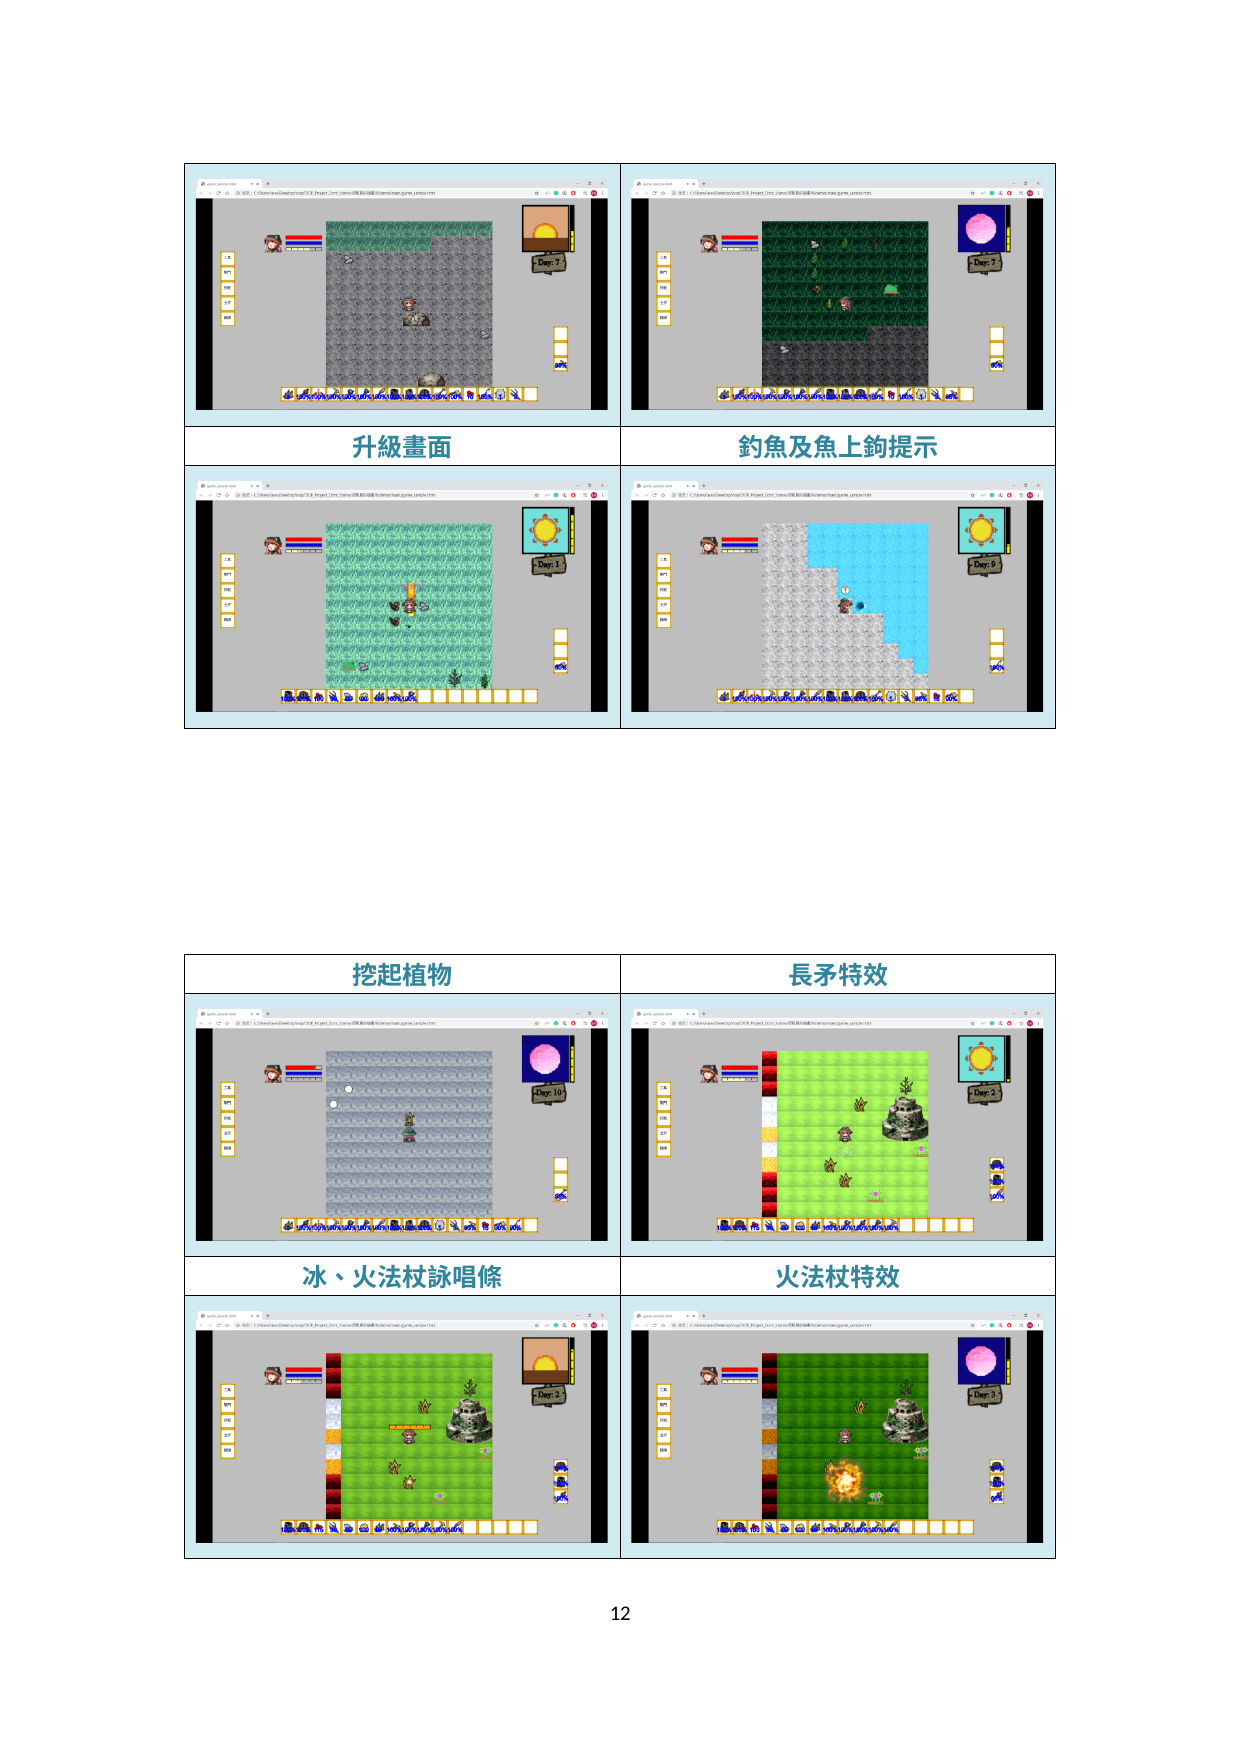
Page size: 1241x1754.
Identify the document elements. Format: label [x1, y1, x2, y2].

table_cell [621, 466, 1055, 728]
picture [195, 1311, 608, 1543]
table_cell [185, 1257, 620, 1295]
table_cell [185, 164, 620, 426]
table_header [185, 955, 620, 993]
picture [631, 1009, 1044, 1241]
picture [631, 481, 1044, 712]
picture [195, 1009, 608, 1241]
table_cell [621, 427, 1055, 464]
picture [631, 179, 1044, 410]
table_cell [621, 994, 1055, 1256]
picture [195, 481, 608, 712]
picture [631, 1311, 1044, 1543]
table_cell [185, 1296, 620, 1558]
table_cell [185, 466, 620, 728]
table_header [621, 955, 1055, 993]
picture [195, 179, 608, 410]
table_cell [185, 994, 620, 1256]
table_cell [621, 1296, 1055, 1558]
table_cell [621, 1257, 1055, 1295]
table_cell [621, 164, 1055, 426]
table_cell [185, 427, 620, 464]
